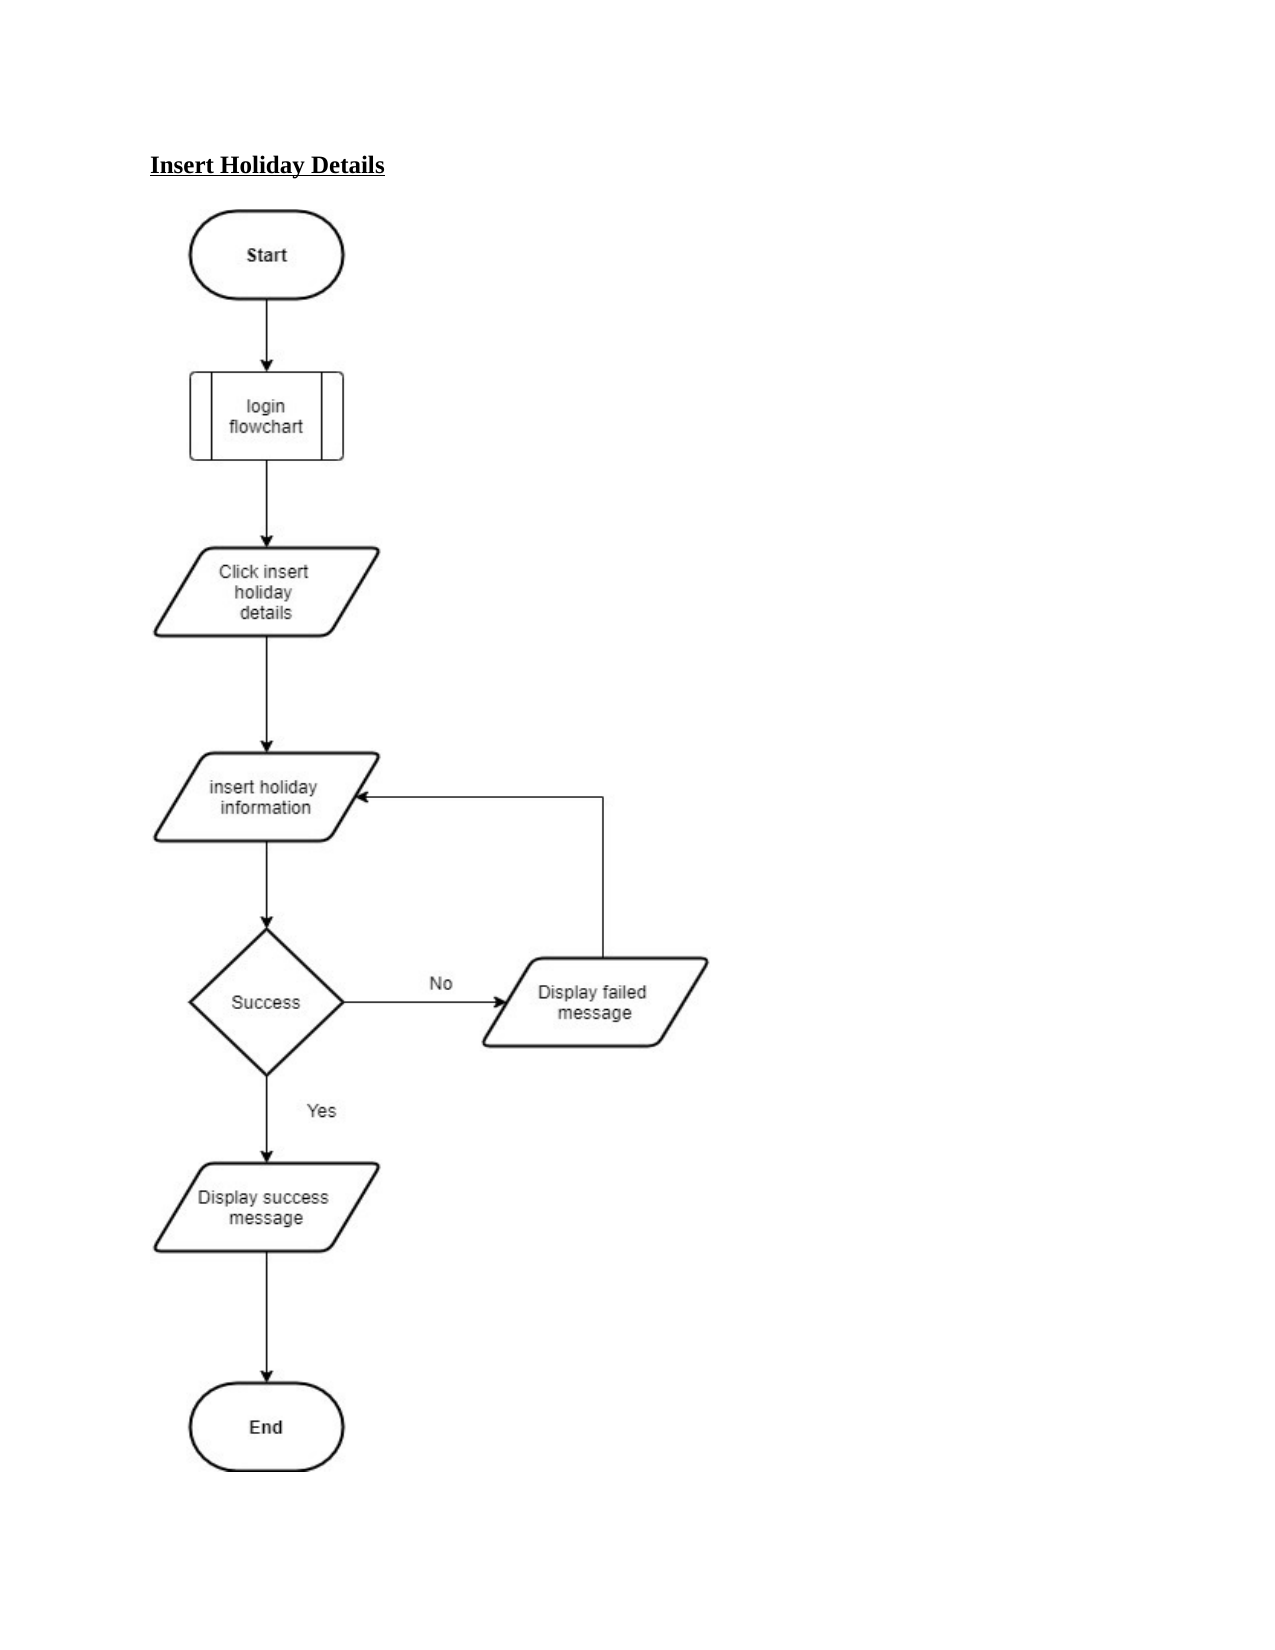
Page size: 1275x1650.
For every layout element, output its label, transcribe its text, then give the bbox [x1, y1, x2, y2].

text Insert Holiday Details [150, 150, 1125, 179]
picture [150, 209, 711, 1472]
